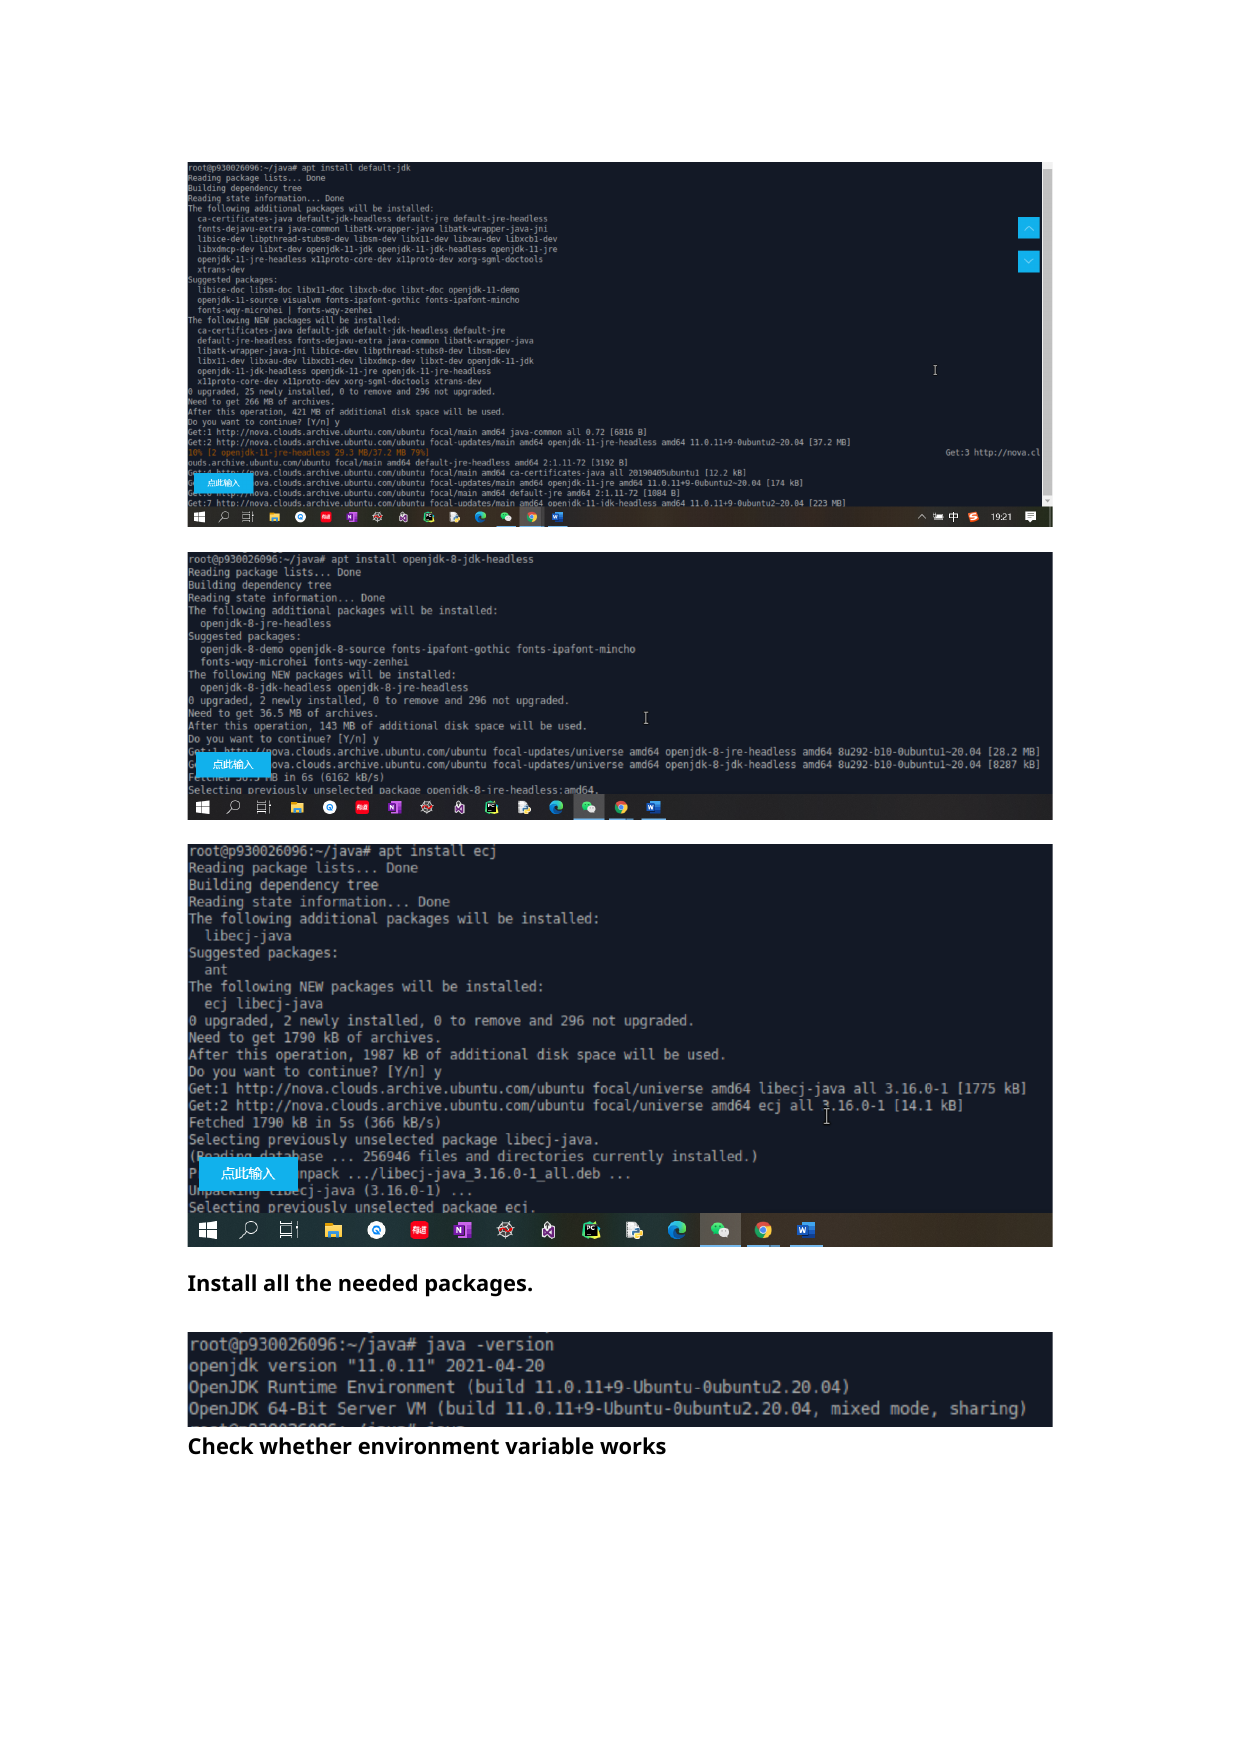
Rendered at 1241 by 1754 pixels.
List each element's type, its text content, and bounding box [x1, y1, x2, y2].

picture [187, 1332, 1053, 1427]
picture [187, 552, 1053, 820]
picture [187, 844, 1053, 1247]
picture [187, 162, 1053, 527]
text Check whether environment variable works [187, 1429, 1053, 1462]
text Install all the needed packages. [187, 1267, 1053, 1299]
